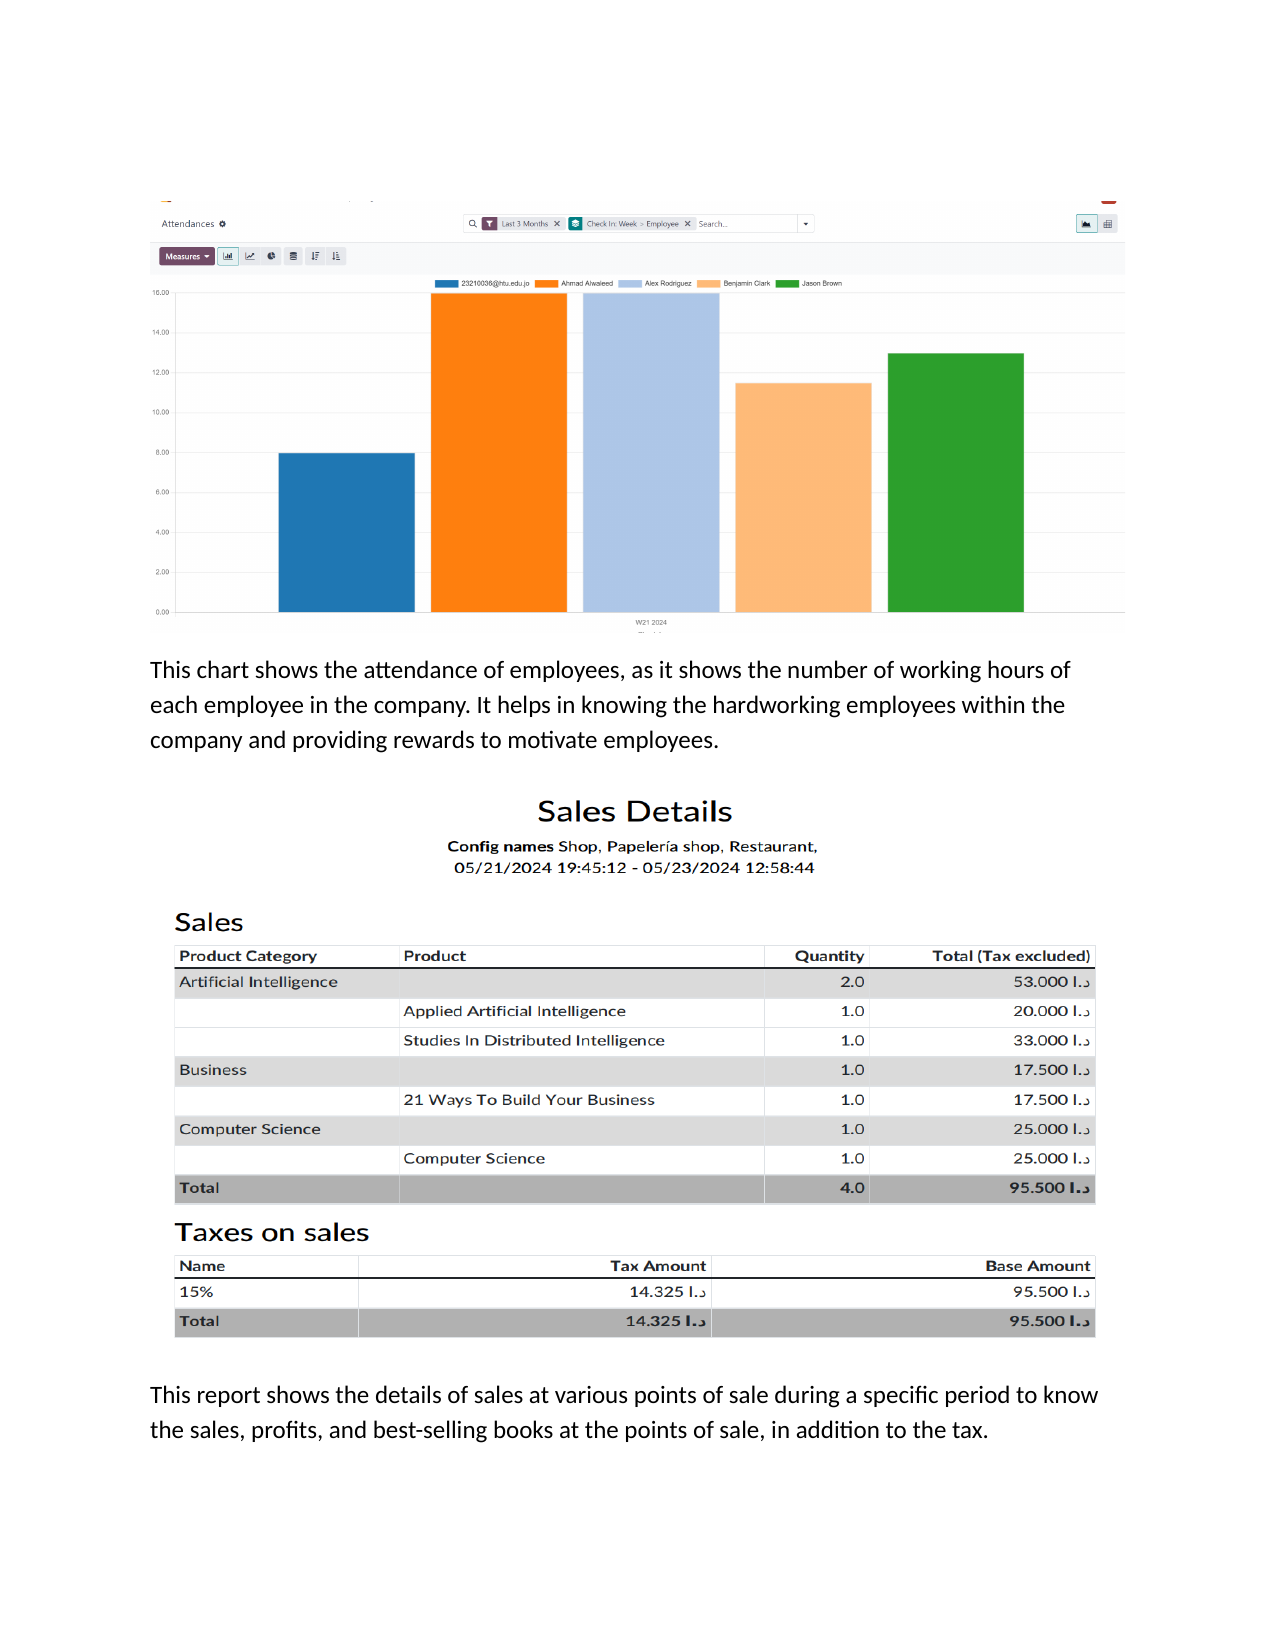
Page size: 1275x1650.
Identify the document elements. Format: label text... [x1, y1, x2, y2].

text This chart shows the attendance of employees, as it shows the number of working hours of each employee in the company. It helps in knowing the hardworking employees within the company and providing rewards to motivate employees. [150, 654, 1125, 754]
text This report shows the details of sales at various points of sale during a specific period to know the sales, profits, and best-selling books at the points of sale, in addition to the tax. [150, 1379, 1125, 1445]
picture [150, 775, 1125, 1358]
picture [150, 201, 1125, 633]
